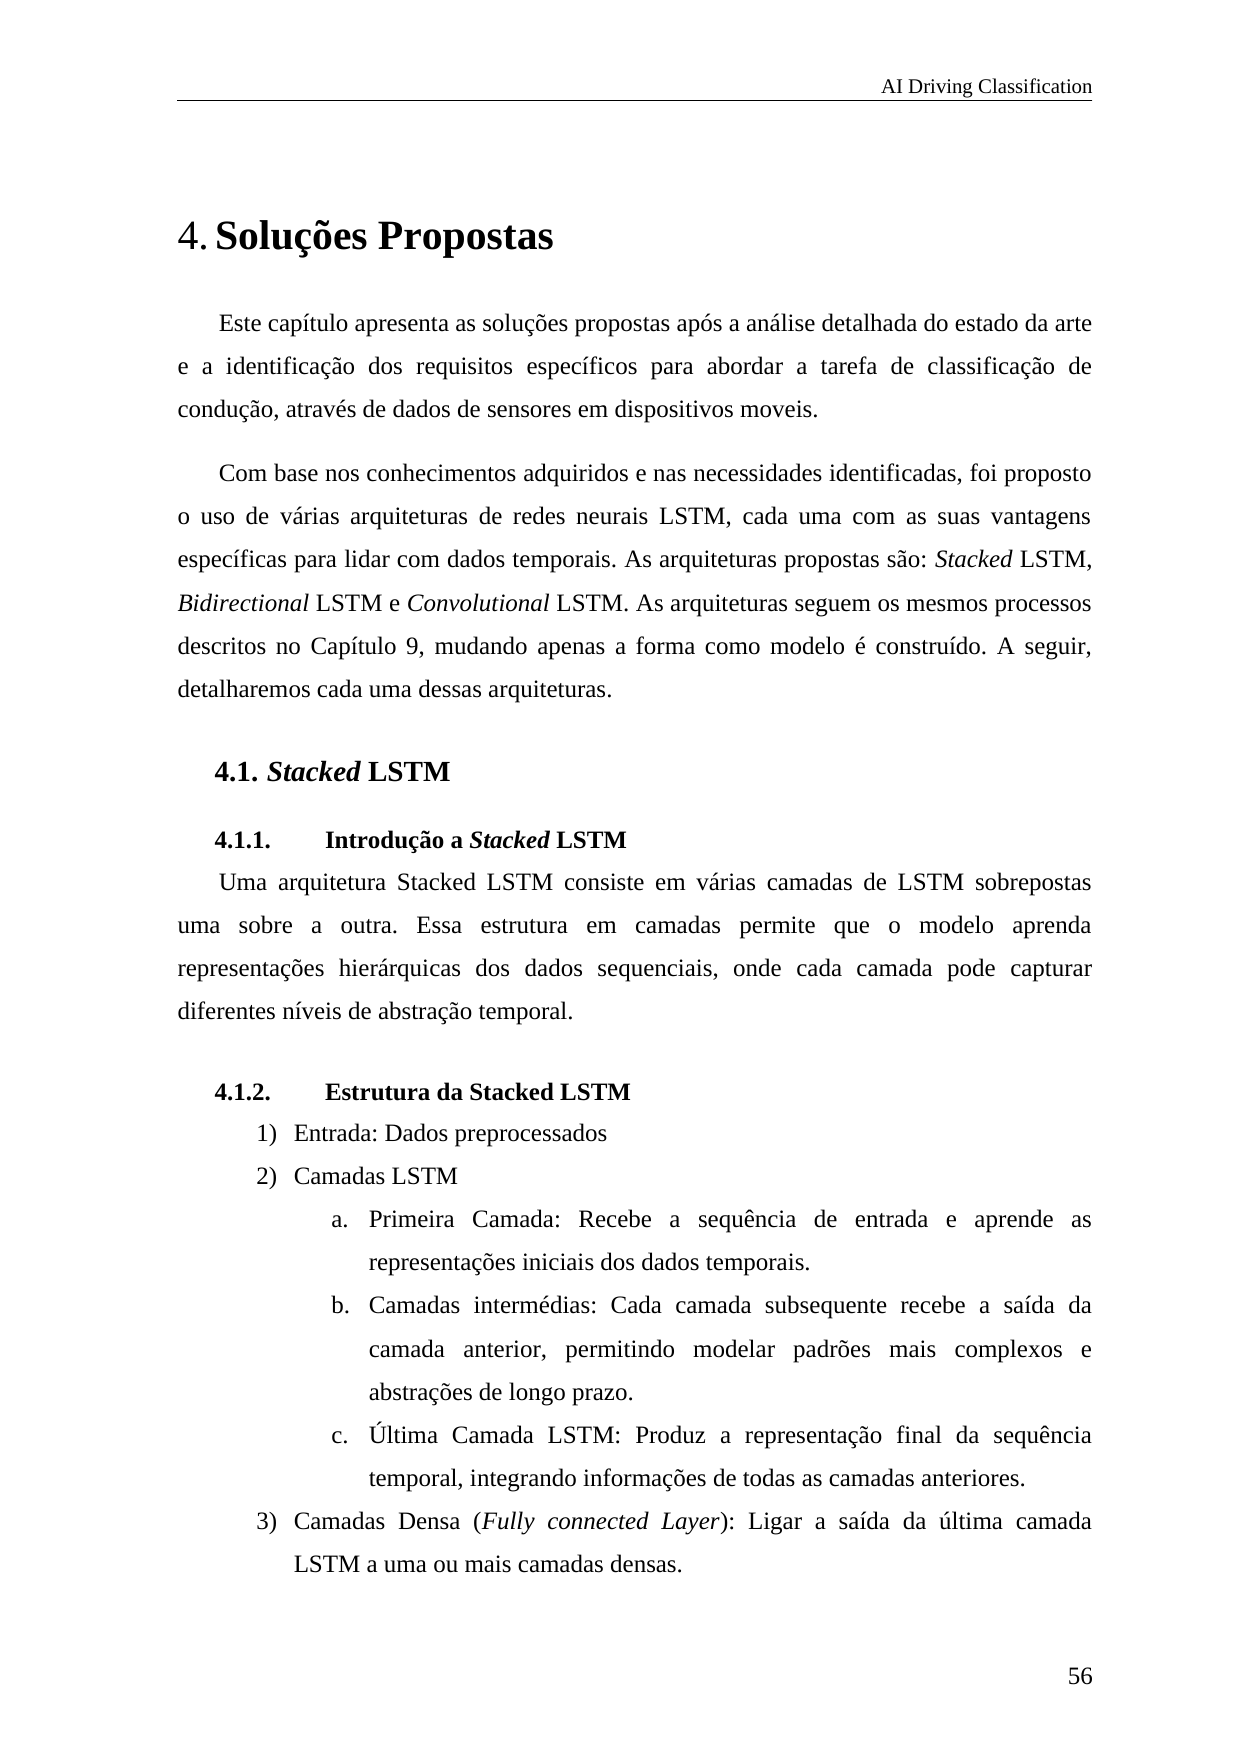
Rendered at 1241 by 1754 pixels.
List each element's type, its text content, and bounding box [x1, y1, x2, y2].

list Camadas LSTM [256, 1161, 1092, 1190]
subtitle Estrutura da Stacked LSTM [214, 1077, 1092, 1106]
subtitle Introdução a Stacked LSTM [214, 826, 1092, 854]
list Camadas intermédias: Cada camada subsequente recebe a saída da camada anterior, permitindo modelar padrões mais complexos e abstrações de longo prazo. [331, 1291, 1092, 1406]
text Com base nos conhecimentos adquiridos e nas necessidades identificadas, foi proposto o uso de várias arquiteturas de redes neurais LSTM, cada uma com as suas vantagens específicas para lidar com dados temporais. As arquiteturas propostas são: Stacked LSTM, Bidirectional LSTM e Convolutional LSTM. As arquiteturas seguem os mesmos processos descritos no Capítulo 9, mudando apenas a forma como modelo é construído. A seguir, detalharemos cada uma dessas arquiteturas. [177, 458, 1092, 703]
list Camadas Densa (Fully connected Layer): Ligar a saída da última camada LSTM a uma ou mais camadas densas. [256, 1506, 1092, 1578]
subtitle Stacked LSTM [214, 754, 1092, 788]
subtitle Soluções Propostas [177, 210, 1092, 258]
text Uma arquitetura Stacked LSTM consiste em várias camadas de LSTM sobrepostas uma sobre a outra. Essa estrutura em camadas permite que o modelo aprenda representações hierárquicas dos dados sequenciais, onde cada camada pode capturar diferentes níveis de abstração temporal. [177, 867, 1092, 1025]
list Última Camada LSTM: Produz a representação final da sequência temporal, integrando informações de todas as camadas anteriores. [331, 1420, 1092, 1492]
list Entrada: Dados preprocessados [256, 1118, 1092, 1147]
list Primeira Camada: Recebe a sequência de entrada e aprende as representações iniciais dos dados temporais. [331, 1204, 1092, 1276]
text Este capítulo apresenta as soluções propostas após a análise detalhada do estado da arte e a identificação dos requisitos específicos para abordar a tarefa de classificação de condução, através de dados de sensores em dispositivos moveis. [177, 308, 1092, 423]
